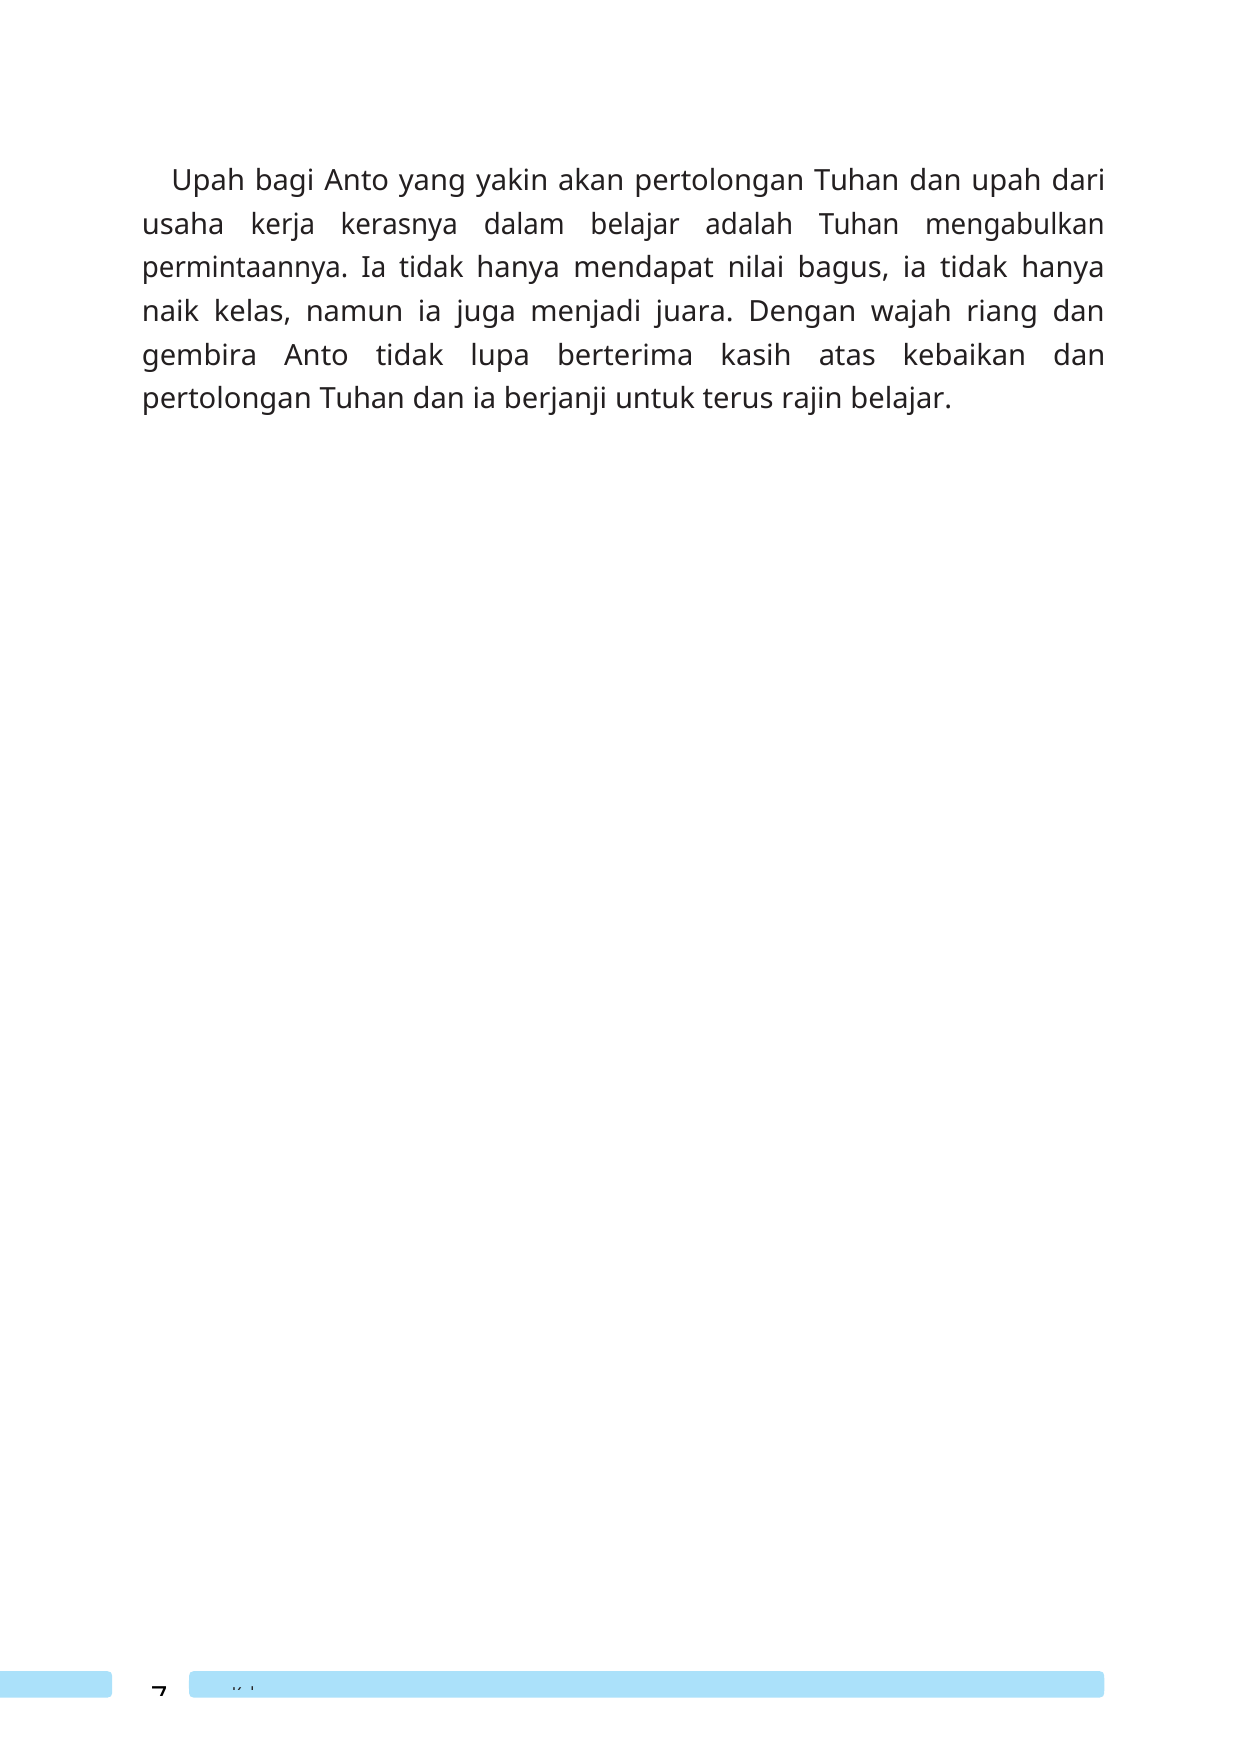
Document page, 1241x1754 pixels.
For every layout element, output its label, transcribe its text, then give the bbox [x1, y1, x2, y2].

text Upah bagi Anto yang yakin akan pertolongan Tuhan dan upah dari usaha kerja kerasnya dalam belajar adalah Tuhan mengabulkan permintaannya. Ia tidak hanya mendapat nilai bagus, ia tidak hanya naik kelas, namun ia juga menjadi juara. Dengan wajah riang dan gembira Anto tidak lupa berterima kasih atas kebaikan dan pertolongan Tuhan dan ia berjanji untuk terus rajin belajar. [142, 159, 1105, 417]
